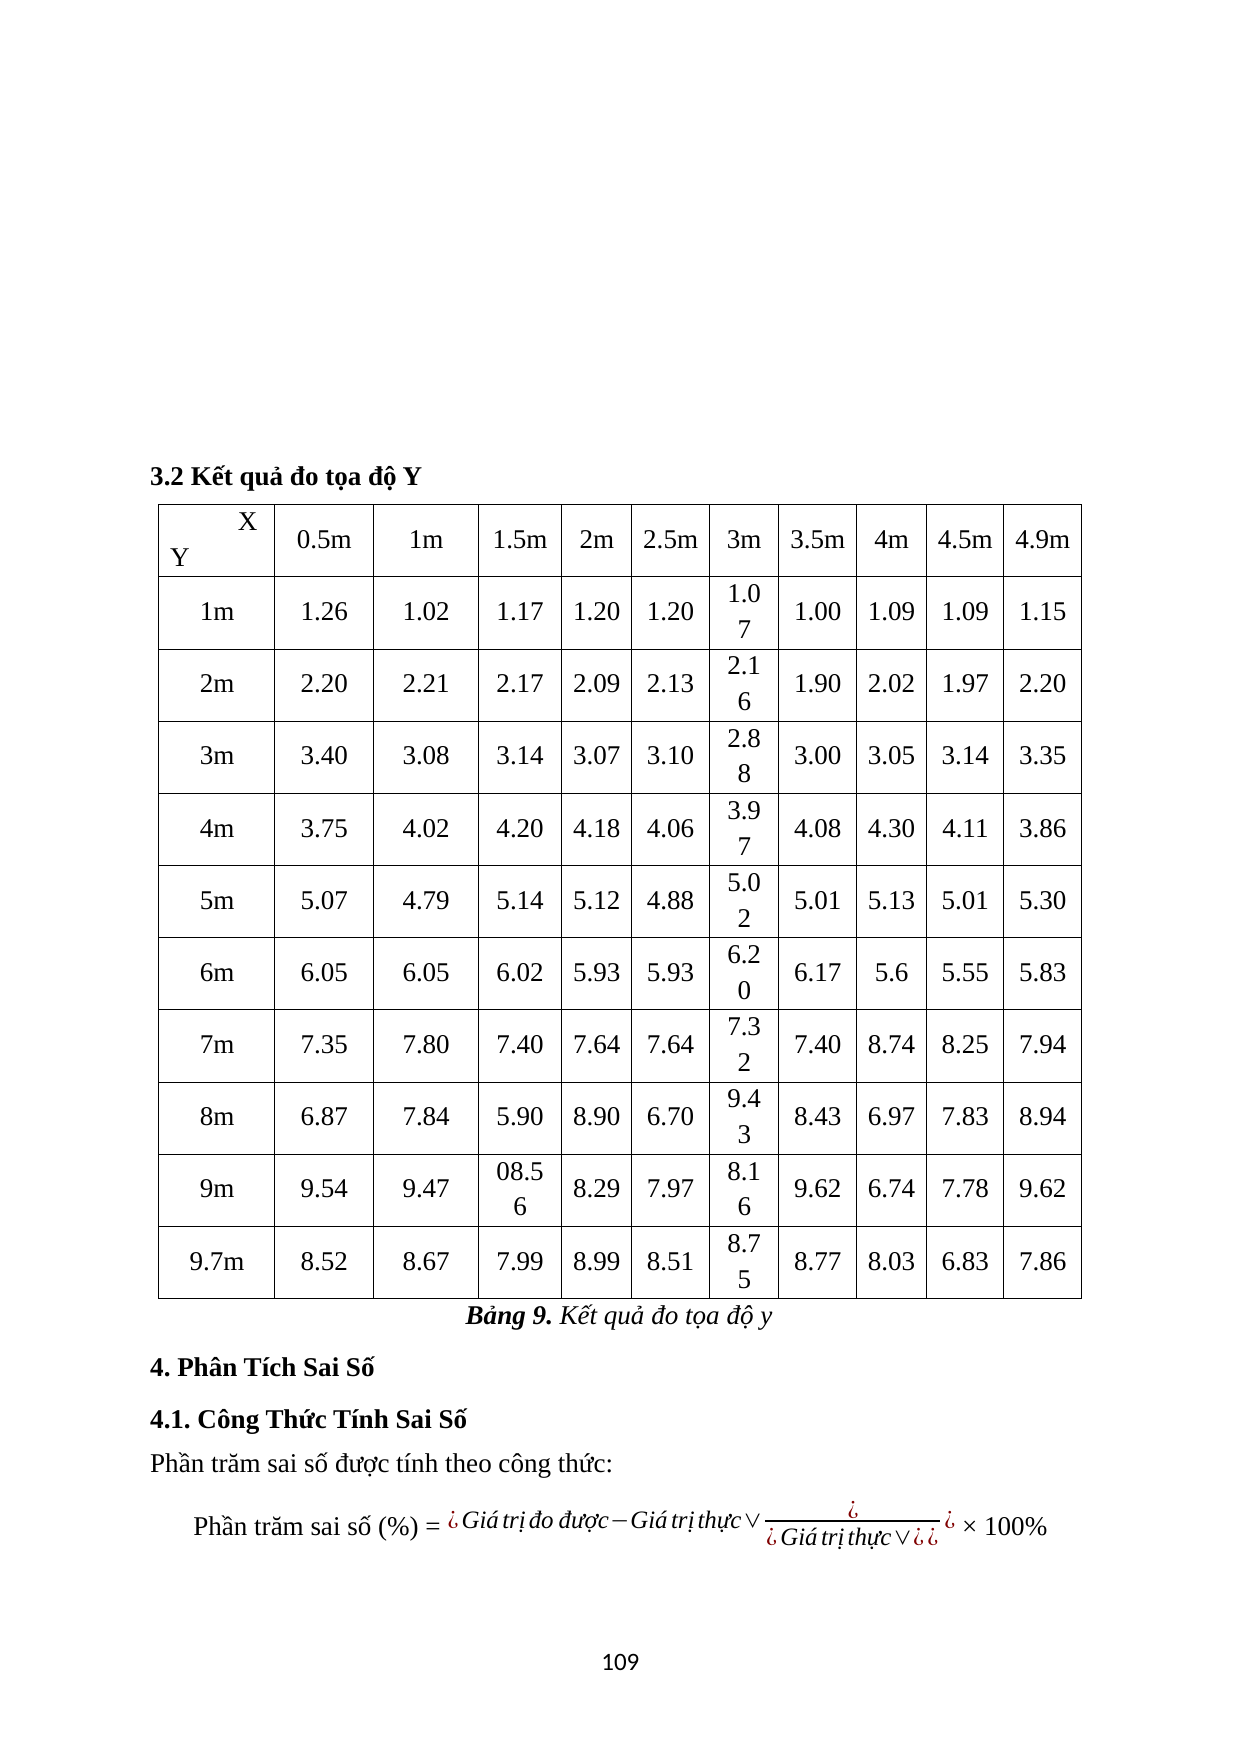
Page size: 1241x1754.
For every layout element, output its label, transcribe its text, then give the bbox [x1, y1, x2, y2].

table_cell 2.21 [374, 650, 478, 721]
table_cell 5.01 [779, 866, 856, 937]
table_cell 5.93 [562, 938, 631, 1009]
table_cell 9.62 [779, 1155, 856, 1226]
table_cell 5.55 [927, 938, 1003, 1009]
table_cell 7.99 [479, 1227, 561, 1298]
table_cell 6.02 [479, 938, 561, 1009]
table_cell 2.17 [479, 650, 561, 721]
table_header 1m [374, 505, 478, 576]
table_cell 7.86 [1004, 1227, 1081, 1298]
table_header 3.5m [779, 505, 856, 576]
table_cell 5.6 [857, 938, 926, 1009]
table_cell 3.40 [275, 722, 373, 793]
table_header 2.5m [632, 505, 709, 576]
table_cell 6m [159, 938, 274, 1009]
table_cell 5.02 [710, 866, 778, 937]
table_cell 6.05 [374, 938, 478, 1009]
table_cell 9.7m [159, 1227, 274, 1298]
table_cell 3.35 [1004, 722, 1081, 793]
table_cell 7.40 [779, 1010, 856, 1082]
table_cell 2m [159, 650, 274, 721]
text Phần trăm sai số (%) = × 100% [150, 1500, 1090, 1551]
table_cell 5.01 [927, 866, 1003, 937]
table_cell 5.07 [275, 866, 373, 937]
table_cell 8.75 [710, 1227, 778, 1298]
table_cell 5.30 [1004, 866, 1081, 937]
table_cell 4.79 [374, 866, 478, 937]
table_cell 1.09 [857, 577, 926, 648]
table_cell 8.51 [632, 1227, 709, 1298]
table_cell 8.03 [857, 1227, 926, 1298]
table_cell 5.83 [1004, 938, 1081, 1009]
table_cell 8.16 [710, 1155, 778, 1226]
table_cell 3.97 [710, 794, 778, 865]
table_cell 7.78 [927, 1155, 1003, 1226]
table_cell 5.13 [857, 866, 926, 937]
table_cell 8.25 [927, 1010, 1003, 1082]
table_cell 1.17 [479, 577, 561, 648]
table_cell 5m [159, 866, 274, 937]
table_header 4.5m [927, 505, 1003, 576]
table_cell 7.97 [632, 1155, 709, 1226]
table_cell 8.90 [562, 1083, 631, 1154]
table_cell 6.05 [275, 938, 373, 1009]
table_cell 3.14 [479, 722, 561, 793]
text Bảng 9. Kết quả đo tọa độ y [150, 1299, 1090, 1330]
table_cell 2.13 [632, 650, 709, 721]
table_header 4.9m [1004, 505, 1081, 576]
table_cell 5.90 [479, 1083, 561, 1154]
table_cell 9m [159, 1155, 274, 1226]
table_cell 4.20 [479, 794, 561, 865]
table_cell 5.12 [562, 866, 631, 937]
table_cell 7m [159, 1010, 274, 1082]
table_header 1.5m [479, 505, 561, 576]
table_cell 3m [159, 722, 274, 793]
table_header 4m [857, 505, 926, 576]
table_cell 4.18 [562, 794, 631, 865]
table_cell 3.07 [562, 722, 631, 793]
table_header X Y [159, 505, 274, 576]
table_cell 8.99 [562, 1227, 631, 1298]
table_cell 3.75 [275, 794, 373, 865]
table_cell 8.77 [779, 1227, 856, 1298]
table_cell 3.08 [374, 722, 478, 793]
table_cell 6.70 [632, 1083, 709, 1154]
table_cell 4.11 [927, 794, 1003, 865]
table_cell 2.20 [275, 650, 373, 721]
table_cell 1.07 [710, 577, 778, 648]
subtitle 4.1. Công Thức Tính Sai Số [150, 1403, 1090, 1435]
table_cell 08.56 [479, 1155, 561, 1226]
table_cell 7.83 [927, 1083, 1003, 1154]
table_cell 8.52 [275, 1227, 373, 1298]
table_cell 1.00 [779, 577, 856, 648]
table_cell 2.20 [1004, 650, 1081, 721]
table_cell 4.02 [374, 794, 478, 865]
table_cell 2.16 [710, 650, 778, 721]
table_cell 3.14 [927, 722, 1003, 793]
table_cell 5.93 [632, 938, 709, 1009]
subtitle 4. Phân Tích Sai Số [150, 1351, 1090, 1382]
table_cell 2.02 [857, 650, 926, 721]
table_cell 8.29 [562, 1155, 631, 1226]
table_cell 8.67 [374, 1227, 478, 1298]
table_cell 6.97 [857, 1083, 926, 1154]
table_cell 7.35 [275, 1010, 373, 1082]
table_cell 7.40 [479, 1010, 561, 1082]
table_cell 6.17 [779, 938, 856, 1009]
table_cell 5.14 [479, 866, 561, 937]
table_cell 4.30 [857, 794, 926, 865]
table_cell 6.83 [927, 1227, 1003, 1298]
table_cell 7.80 [374, 1010, 478, 1082]
table_cell 7.64 [562, 1010, 631, 1082]
text Phần trăm sai số được tính theo công thức: [150, 1448, 1090, 1479]
table_cell 6.20 [710, 938, 778, 1009]
table_cell 8.74 [857, 1010, 926, 1082]
table_cell 9.62 [1004, 1155, 1081, 1226]
table_cell 4.88 [632, 866, 709, 937]
table_cell 1.15 [1004, 577, 1081, 648]
table_cell 6.87 [275, 1083, 373, 1154]
table_cell 9.43 [710, 1083, 778, 1154]
table_cell 8.43 [779, 1083, 856, 1154]
table_cell 7.84 [374, 1083, 478, 1154]
table_cell 7.94 [1004, 1010, 1081, 1082]
table_cell 1.90 [779, 650, 856, 721]
table_cell 1m [159, 577, 274, 648]
subtitle 3.2 Kết quả đo tọa độ Y [150, 460, 1090, 491]
table_cell 3.86 [1004, 794, 1081, 865]
table_cell 1.09 [927, 577, 1003, 648]
table_cell 1.20 [632, 577, 709, 648]
table_cell 8.94 [1004, 1083, 1081, 1154]
table_cell 7.32 [710, 1010, 778, 1082]
table_cell 1.02 [374, 577, 478, 648]
table_header 3m [710, 505, 778, 576]
table_cell 2.88 [710, 722, 778, 793]
table_cell 3.00 [779, 722, 856, 793]
table_cell 9.54 [275, 1155, 373, 1226]
table_cell 1.20 [562, 577, 631, 648]
table_cell 8m [159, 1083, 274, 1154]
table_cell 2.09 [562, 650, 631, 721]
table_header 2m [562, 505, 631, 576]
table_cell 6.74 [857, 1155, 926, 1226]
table_cell 7.64 [632, 1010, 709, 1082]
table_cell 9.47 [374, 1155, 478, 1226]
table_cell 4.06 [632, 794, 709, 865]
table_cell 4m [159, 794, 274, 865]
table_cell 3.05 [857, 722, 926, 793]
table_header 0.5m [275, 505, 373, 576]
table_cell 3.10 [632, 722, 709, 793]
table_cell 1.26 [275, 577, 373, 648]
table_cell 4.08 [779, 794, 856, 865]
table_cell 1.97 [927, 650, 1003, 721]
